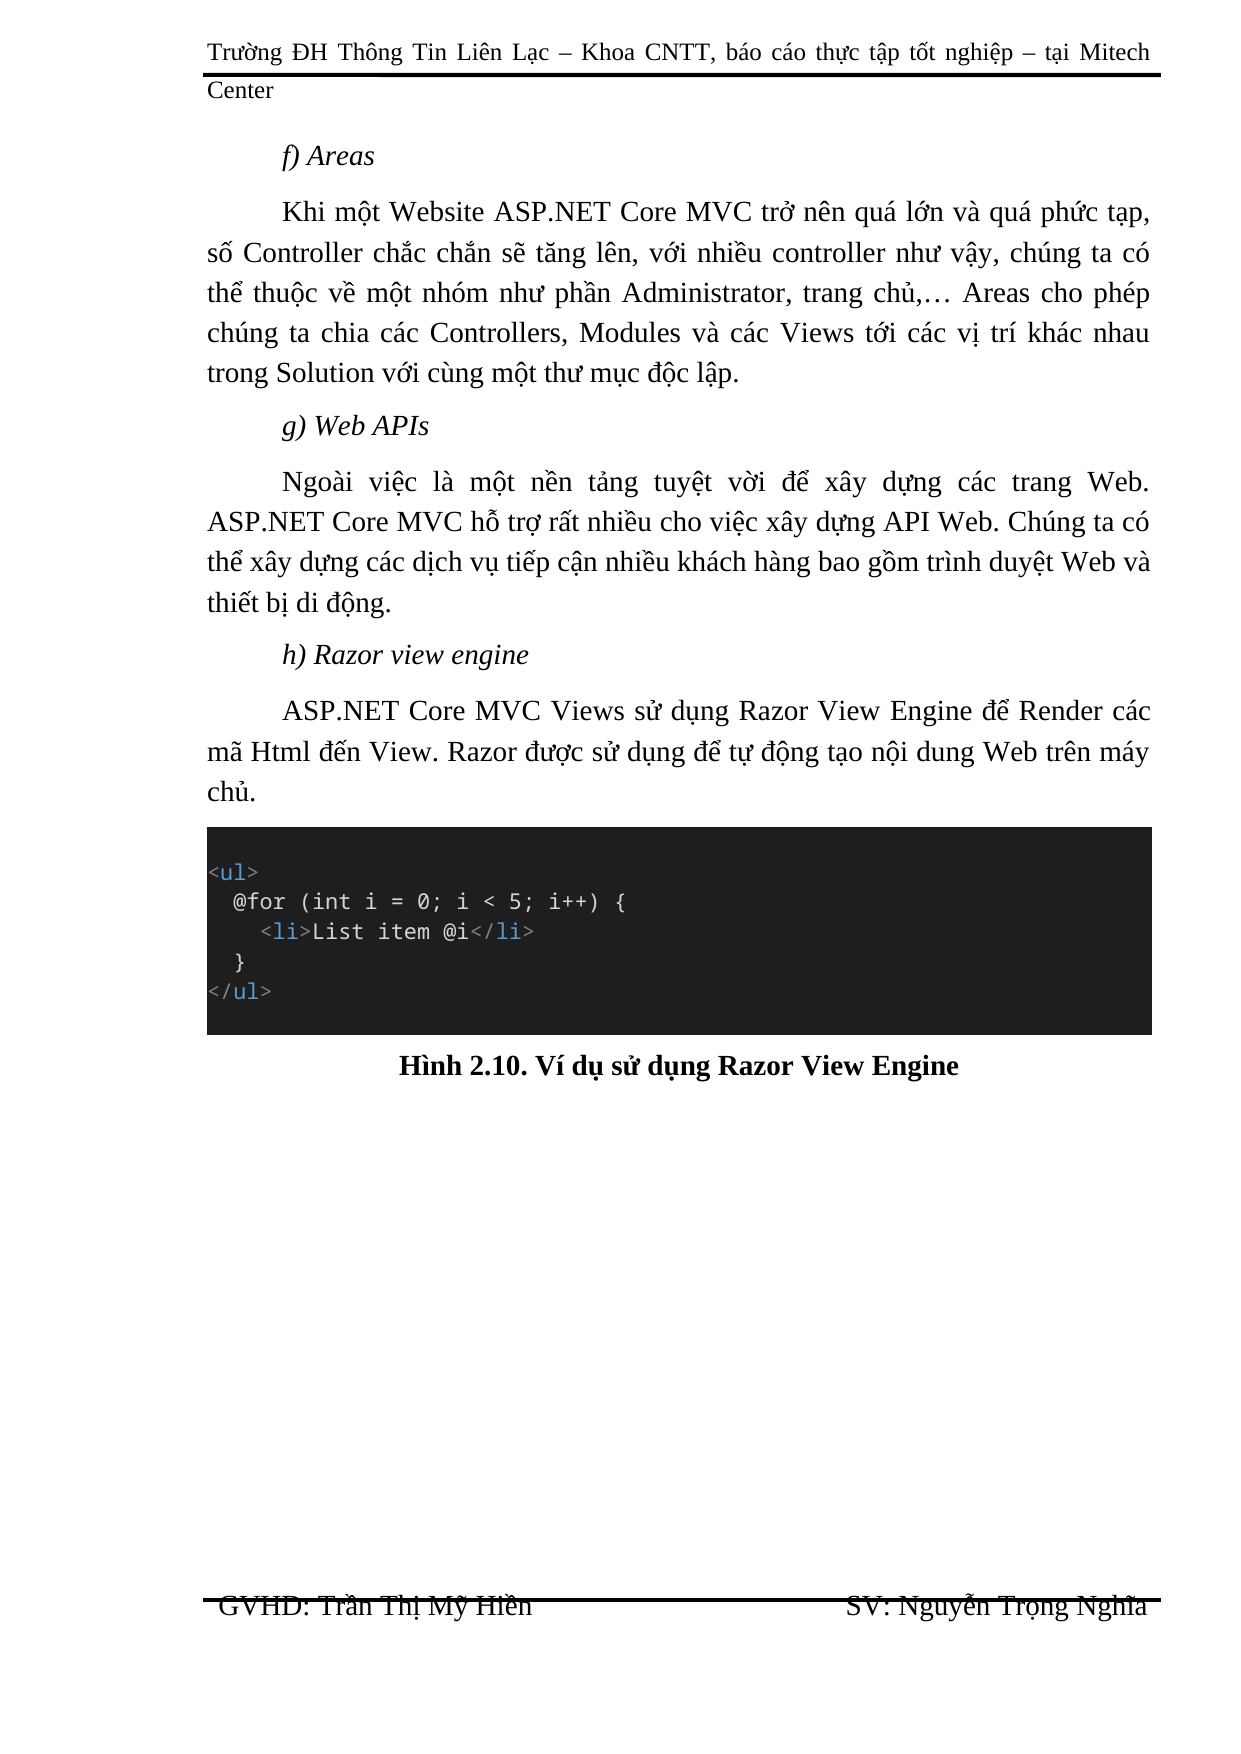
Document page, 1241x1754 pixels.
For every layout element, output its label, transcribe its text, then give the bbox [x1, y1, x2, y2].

text h) Razor view engine [207, 637, 1152, 671]
text <ul> [207, 856, 1152, 886]
text @for (int i = 0; i < 5; i++) { [207, 886, 1152, 916]
text Khi một Website ASP.NET Core MVC trở nên quá lớn và quá phức tạp, số Controller chắc chắn sẽ tăng lên, với nhiều controller như vậy, chúng ta có thể thuộc về một nhóm như phần Administrator, trang chủ,… Areas cho phép chúng ta chia các Controllers, Modules và các Views tới các vị trí khác nhau trong Solution với cùng một thư mục độc lập. [207, 194, 1152, 389]
text ASP.NET Core MVC Views sử dụng Razor View Engine để Render các mã Html đến View. Razor được sử dụng để tự động tạo nội dung Web trên máy chủ. [207, 693, 1152, 807]
text } [207, 946, 1152, 976]
text Ngoài việc là một nền tảng tuyệt vời để xây dựng các trang Web. ASP.NET Core MVC hỗ trợ rất nhiều cho việc xây dựng API Web. Chúng ta có thể xây dựng các dịch vụ tiếp cận nhiều khách hàng bao gồm trình duyệt Web và thiết bị di động. [207, 464, 1152, 618]
text </ul> [207, 976, 1152, 1005]
text f) Areas [207, 138, 1152, 172]
text <li>List item @i</li> [207, 916, 1152, 946]
text Hình 2.10. Ví dụ sử dụng Razor View Engine [207, 1048, 1152, 1081]
text g) Web APIs [207, 408, 1152, 442]
